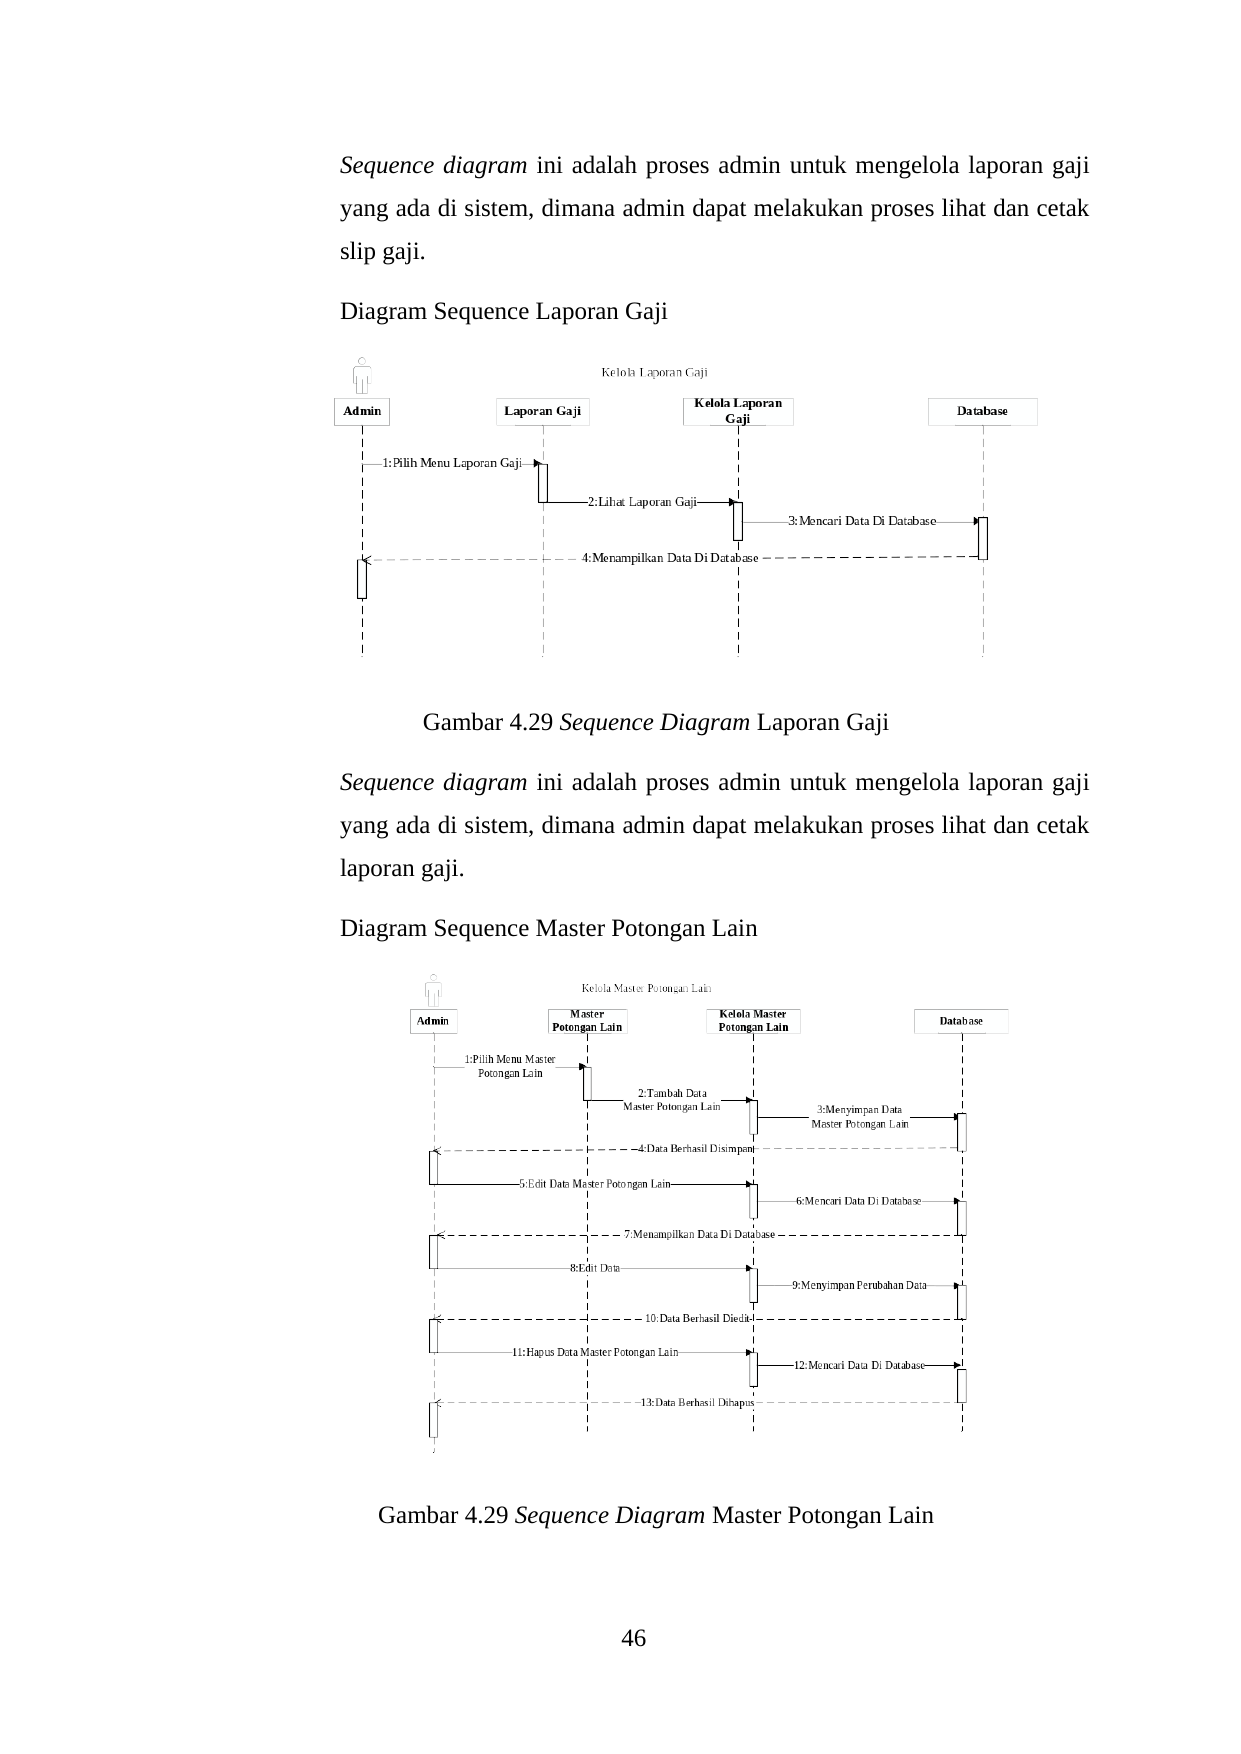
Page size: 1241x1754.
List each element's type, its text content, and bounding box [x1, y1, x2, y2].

text Sequence diagram ini adalah proses admin untuk mengelola laporan gaji yang ada di sistem, dimana admin dapat melakukan proses lihat dan cetak slip gaji. [340, 150, 1090, 265]
text Gambar 4.29 Sequence Diagram Master Potongan Lain [177, 1500, 1090, 1528]
text Gambar 4.29 Sequence Diagram Laporan Gaji [177, 707, 1090, 736]
text Diagram Sequence Laporan Gaji [265, 296, 1090, 325]
text Sequence diagram ini adalah proses admin untuk mengelola laporan gaji yang ada di sistem, dimana admin dapat melakukan proses lihat dan cetak laporan gaji. [340, 767, 1090, 882]
text Diagram Sequence Master Potongan Lain [265, 913, 1090, 941]
